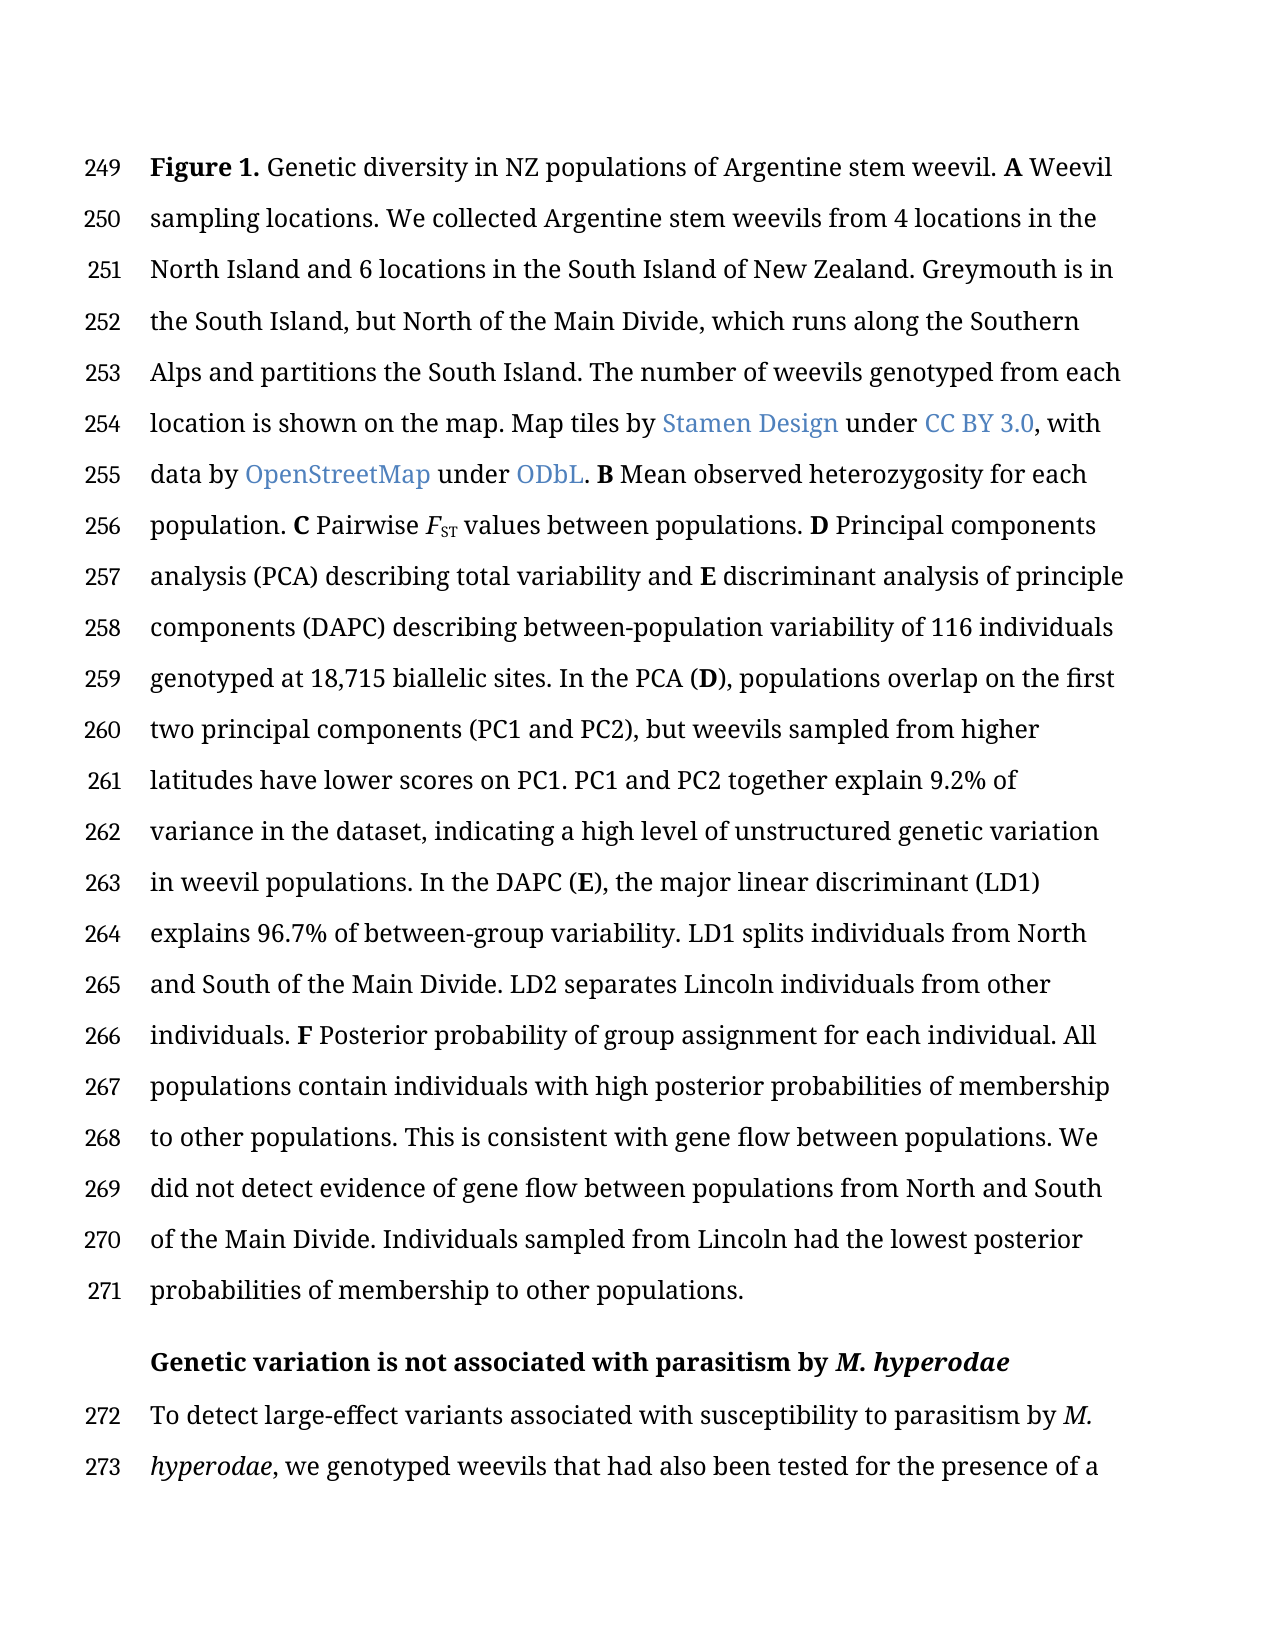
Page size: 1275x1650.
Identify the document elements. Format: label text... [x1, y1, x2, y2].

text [150, 1398, 1125, 1483]
subtitle Genetic variation is not associated with parasitism by M. hyperodae [150, 1345, 1125, 1379]
text Figure 1. Genetic diversity in NZ populations of Argentine stem weevil. A Weevil sampling locations. We collected Argentine stem weevils from 4 locations in the North Island and 6 locations in the South Island of New Zealand. Greymouth is in the South Island, but North of the Main Divide, which runs along the Southern Alps and partitions the South Island. The number of weevils genotyped from each location is shown on the map. Map tiles by Stamen Design under CC BY 3.0, with data by OpenStreetMap under ODbL. B Mean observed heterozygosity for each population. C Pairwise FST values between populations. D Principal components analysis (PCA) describing total variability and E discriminant analysis of principle components (DAPC) describing between-population variability of 116 individuals genotyped at 18,715 biallelic sites. In the PCA (D), populations overlap on the first two principal components (PC1 and PC2), but weevils sampled from higher latitudes have lower scores on PC1. PC1 and PC2 together explain 9.2% of variance in the dataset, indicating a high level of unstructured genetic variation in weevil populations. In the DAPC (E), the major linear discriminant (LD1) explains 96.7% of between-group variability. LD1 splits individuals from North and South of the Main Divide. LD2 separates Lincoln individuals from other individuals. F Posterior probability of group assignment for each individual. All populations contain individuals with high posterior probabilities of membership to other populations. This is consistent with gene flow between populations. We did not detect evidence of gene flow between populations from North and South of the Main Divide. Individuals sampled from Lincoln had the lowest posterior probabilities of membership to other populations. [150, 150, 1125, 1307]
